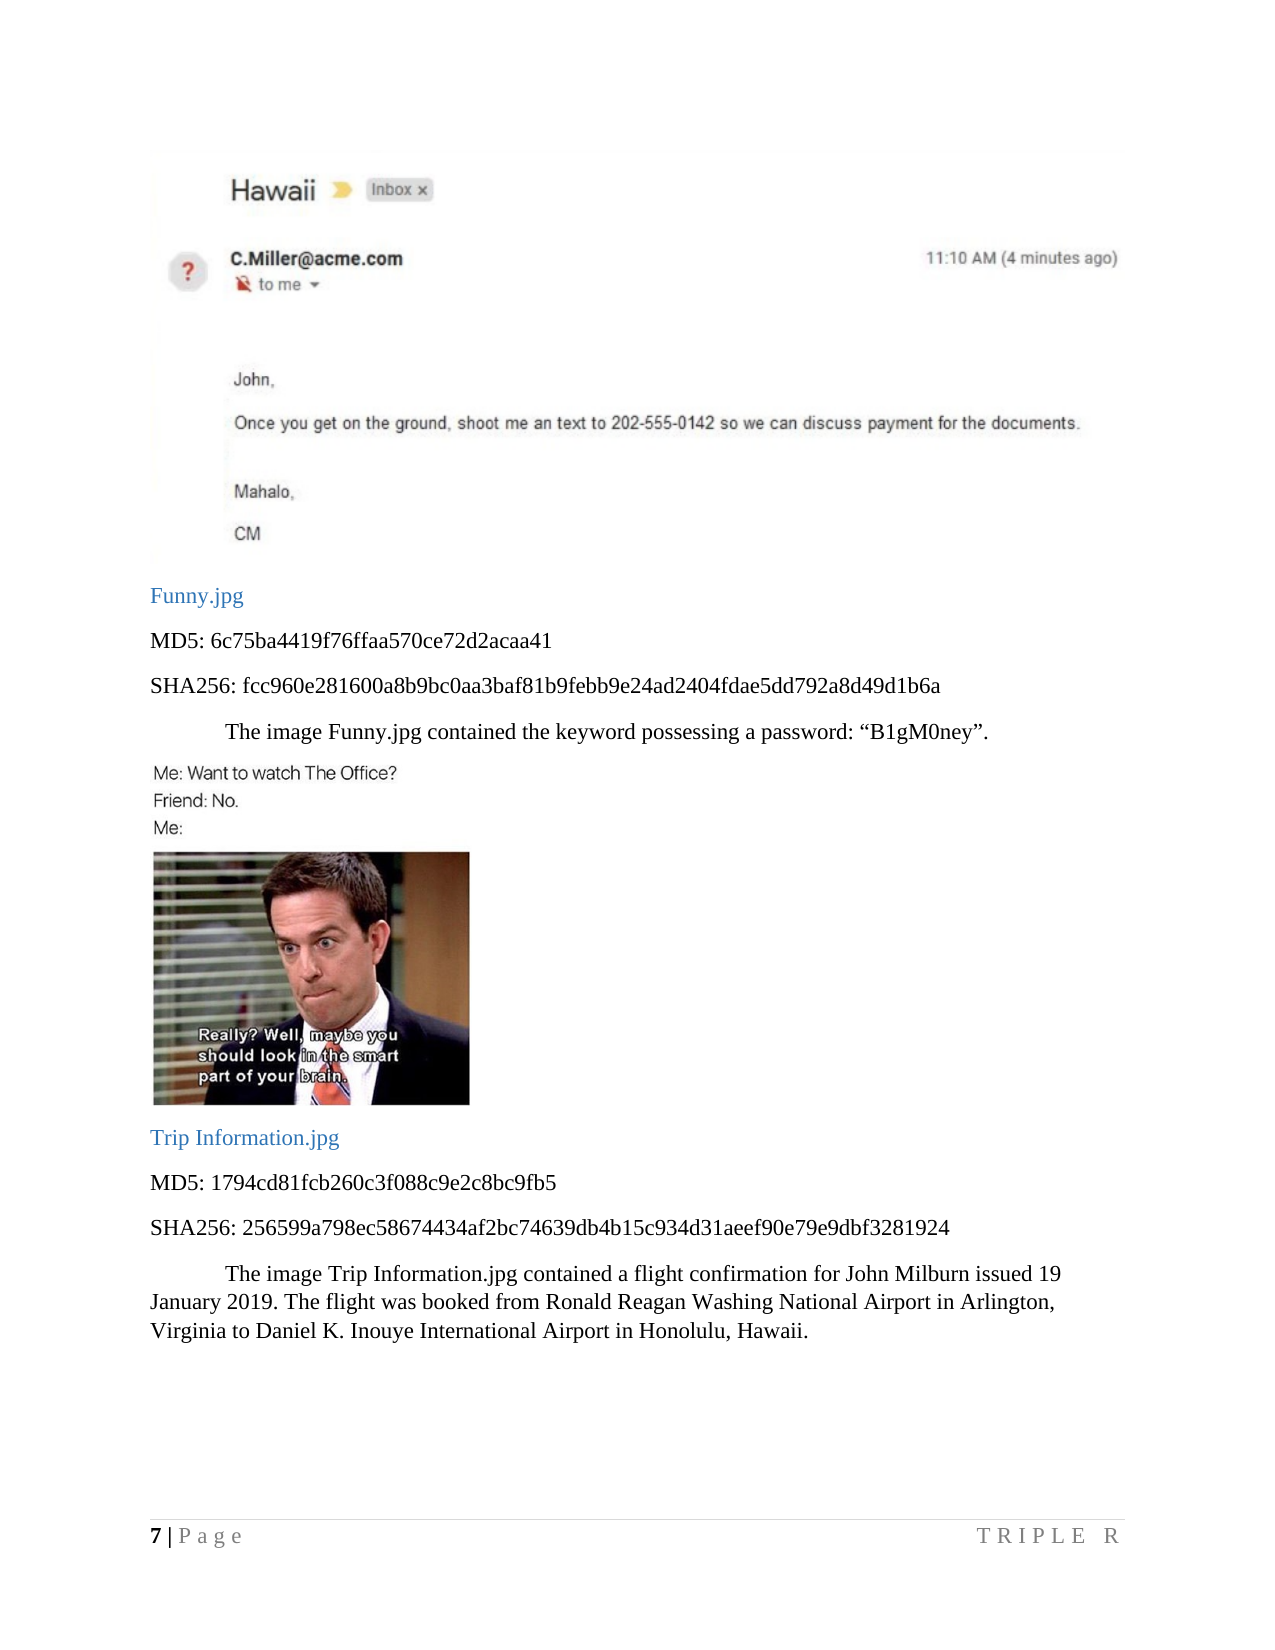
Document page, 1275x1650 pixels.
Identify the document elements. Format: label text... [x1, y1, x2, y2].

text Trip Information.jpg [150, 1124, 1125, 1151]
text SHA256: fcc960e281600a8b9bc0aa3baf81b9febb9e24ad2404fdae5dd792a8d49d1b6a [150, 673, 1125, 699]
text The image Trip Information.jpg contained a flight confirmation for John Milburn issued 19 January 2019. The flight was booked from Ronald Reagan Washing National Airport in Arlington, Virginia to Daniel K. Inouye International Airport in Honolulu, Hawaii. [150, 1260, 1125, 1343]
text MD5: 6c75ba4419f76ffaa570ce72d2acaa41 [150, 627, 1125, 654]
picture [150, 150, 1125, 564]
picture [150, 762, 472, 1106]
text Funny.jpg [150, 582, 1125, 609]
text MD5: 1794cd81fcb260c3f088c9e2c8bc9fb5 [150, 1169, 1125, 1196]
text The image Funny.jpg contained the keyword possessing a password: “B1gM0ney”. [150, 718, 1125, 744]
text SHA256: 256599a798ec58674434af2bc74639db4b15c934d31aeef90e79e9dbf3281924 [150, 1214, 1125, 1241]
